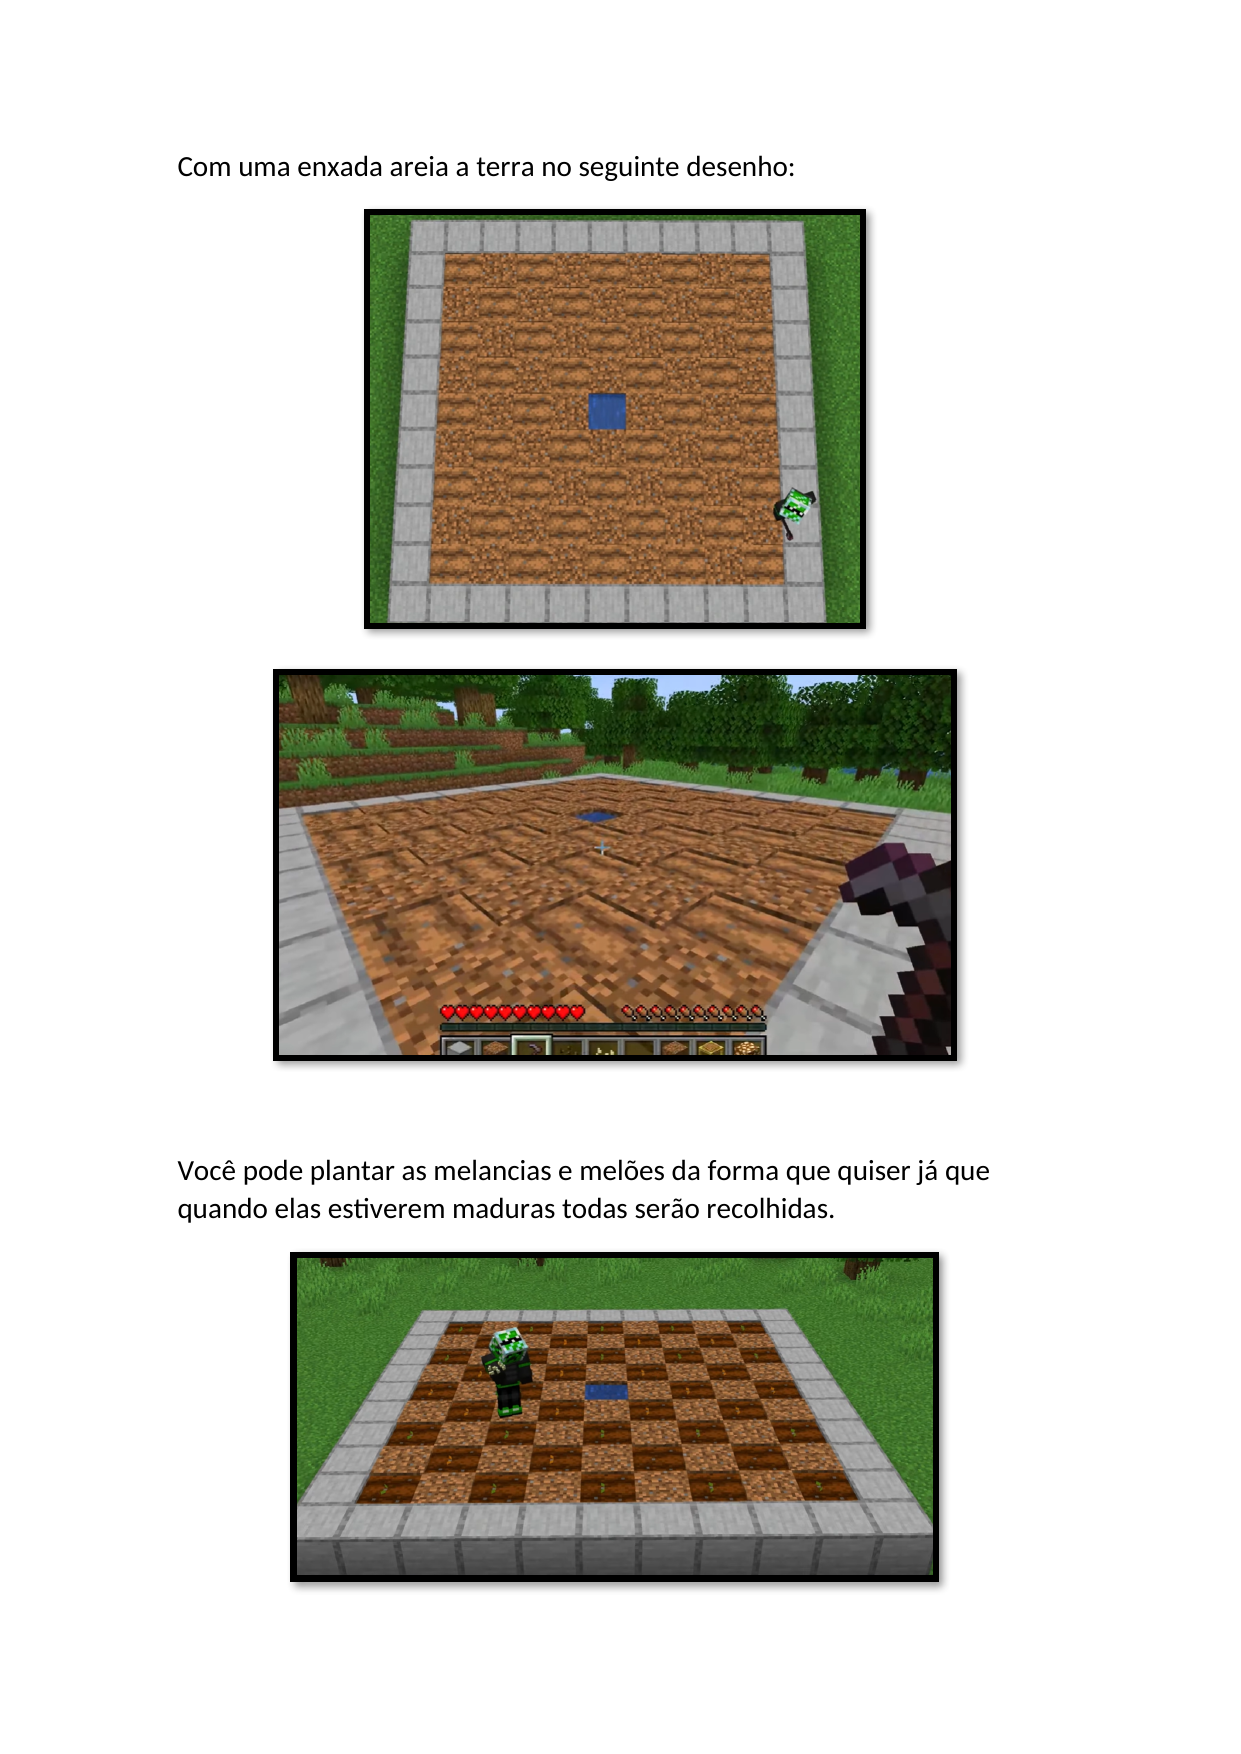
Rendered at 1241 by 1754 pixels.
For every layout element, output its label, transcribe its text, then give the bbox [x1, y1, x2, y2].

picture [279, 675, 951, 1055]
text Com uma enxada areia a terra no seguinte desenho: [177, 148, 1063, 183]
text Você pode plantar as melancias e melões da forma que quiser já que quando elas estiverem maduras todas serão recolhidas. [177, 1152, 1063, 1226]
picture [297, 1258, 933, 1575]
picture [370, 215, 860, 623]
